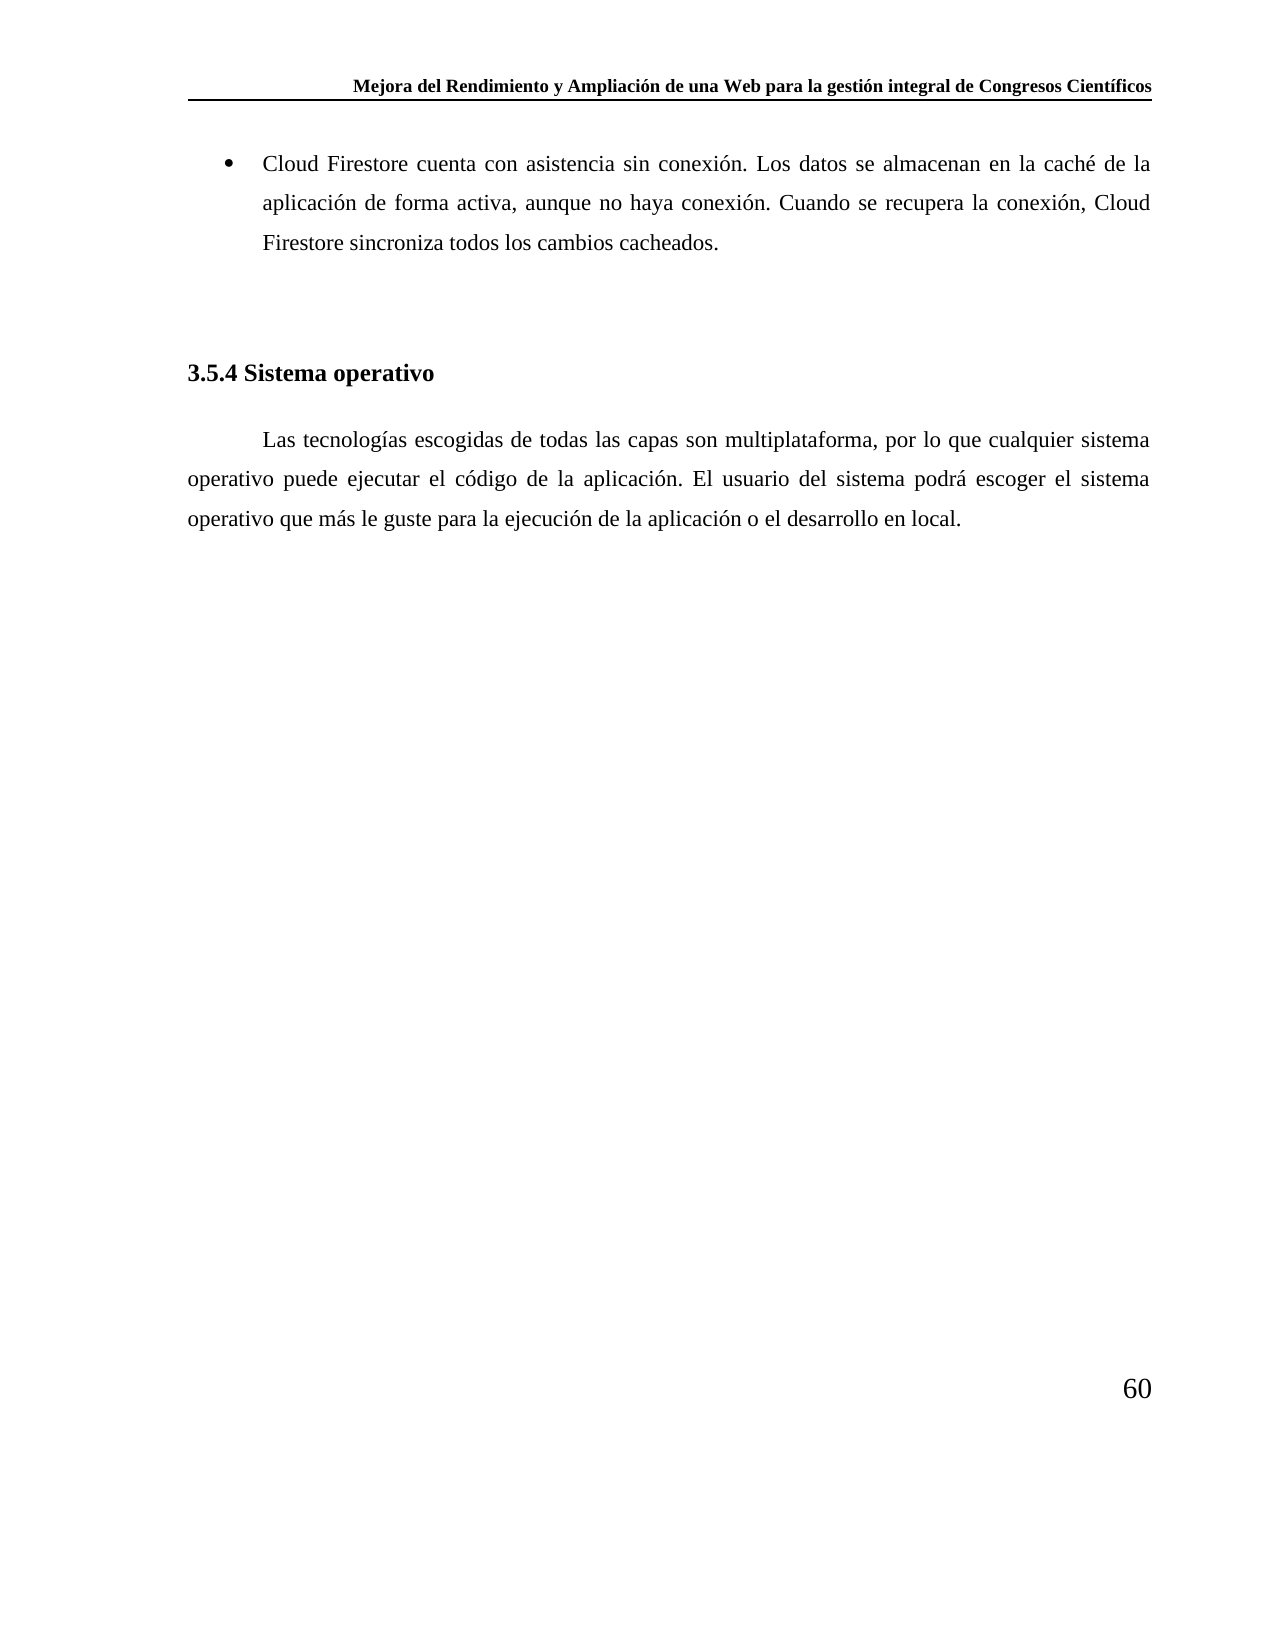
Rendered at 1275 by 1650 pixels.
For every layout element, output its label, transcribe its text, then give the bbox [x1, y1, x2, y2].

subtitle 3.5.4 Sistema operativo [187, 358, 1152, 387]
list Cloud Firestore cuenta con asistencia sin conexión. Los datos se almacenan en la caché de la aplicación de forma activa, aunque no haya conexión. Cuando se recupera la conexión, Cloud Firestore sincroniza todos los cambios cacheados. [225, 150, 1152, 255]
text Las tecnologías escogidas de todas las capas son multiplataforma, por lo que cualquier sistema operativo puede ejecutar el código de la aplicación. El usuario del sistema podrá escoger el sistema operativo que más le guste para la ejecución de la aplicación o el desarrollo en local. [187, 426, 1152, 531]
